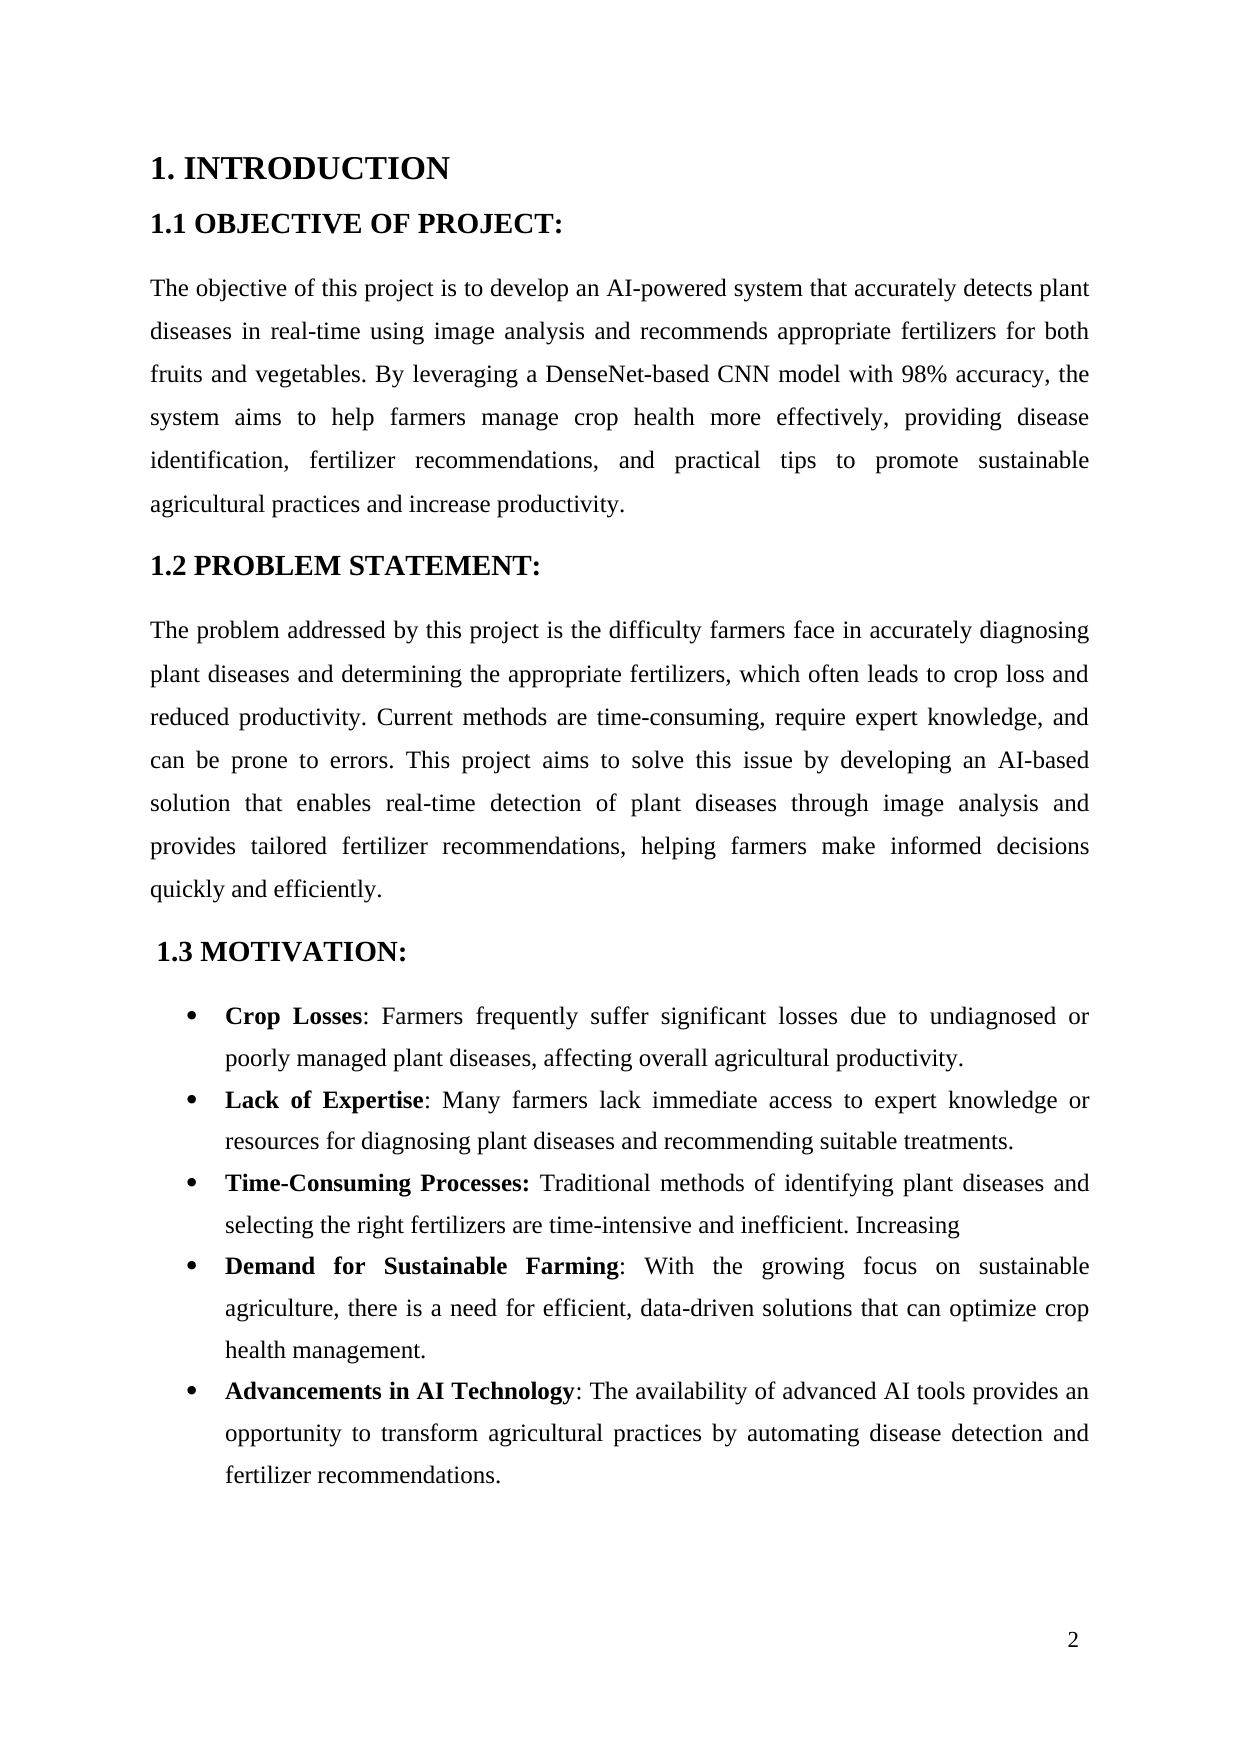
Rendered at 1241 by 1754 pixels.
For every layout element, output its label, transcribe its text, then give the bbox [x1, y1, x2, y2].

list INTRODUCTION [150, 148, 1111, 186]
list Demand for Sustainable Farming: With the growing focus on sustainable agriculture, there is a need for efficient, data-driven solutions that can optimize crop health management. [187, 1251, 1090, 1363]
list Crop Losses: Farmers frequently suffer significant losses due to undiagnosed or poorly managed plant diseases, affecting overall agricultural productivity. [187, 1001, 1090, 1072]
subtitle MOTIVATION: [156, 934, 1111, 968]
text The objective of this project is to develop an AI-powered system that accurately detects plant diseases in real-time using image analysis and recommends appropriate fertilizers for both fruits and vegetables. By leveraging a DenseNet-based CNN model with 98% accuracy, the system aims to help farmers manage crop health more effectively, providing disease identification, fertilizer recommendations, and practical tips to promote sustainable agricultural practices and increase productivity. [150, 273, 1091, 517]
list Advancements in AI Technology: The availability of advanced AI tools provides an opportunity to transform agricultural practices by automating disease detection and fertilizer recommendations. [187, 1376, 1090, 1488]
text The problem addressed by this project is the difficulty farmers face in accurately diagnosing plant diseases and determining the appropriate fertilizers, which often leads to crop loss and reduced productivity. Current methods are time-consuming, require expert knowledge, and can be prone to errors. This project aims to solve this issue by developing an AI-based solution that enables real-time detection of plant diseases through image analysis and provides tailored fertilizer recommendations, helping farmers make informed decisions quickly and efficiently. [150, 616, 1090, 903]
subtitle PROBLEM STATEMENT: [150, 548, 1111, 582]
list Time-Consuming Processes: Traditional methods of identifying plant diseases and selecting the right fertilizers are time-intensive and inefficient. Increasing [187, 1168, 1090, 1238]
subtitle OBJECTIVE OF PROJECT: [150, 206, 1111, 240]
list Lack of Expertise: Many farmers lack immediate access to expert knowledge or resources for diagnosing plant diseases and recommending suitable treatments. [187, 1085, 1090, 1155]
